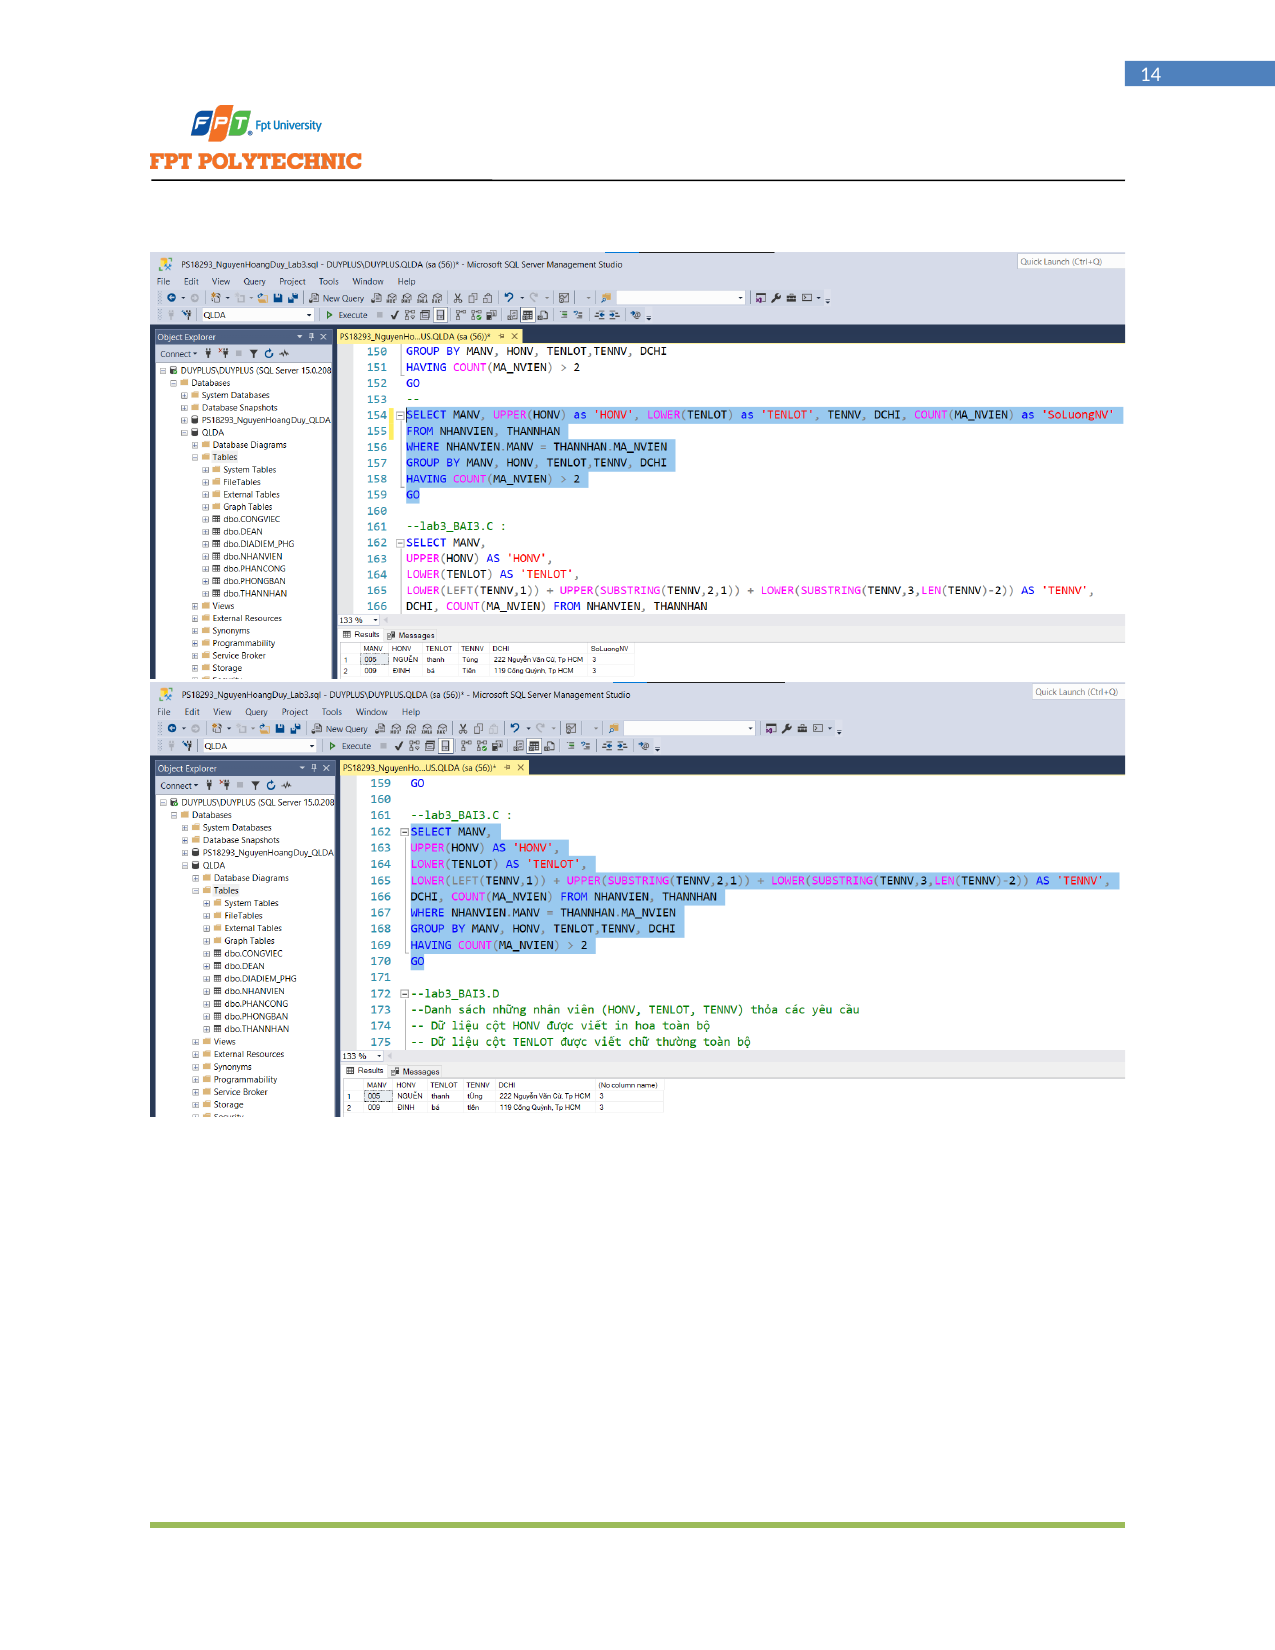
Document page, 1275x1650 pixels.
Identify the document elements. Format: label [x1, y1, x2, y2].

picture [150, 105, 362, 169]
picture [150, 252, 1125, 679]
picture [150, 682, 1125, 1117]
